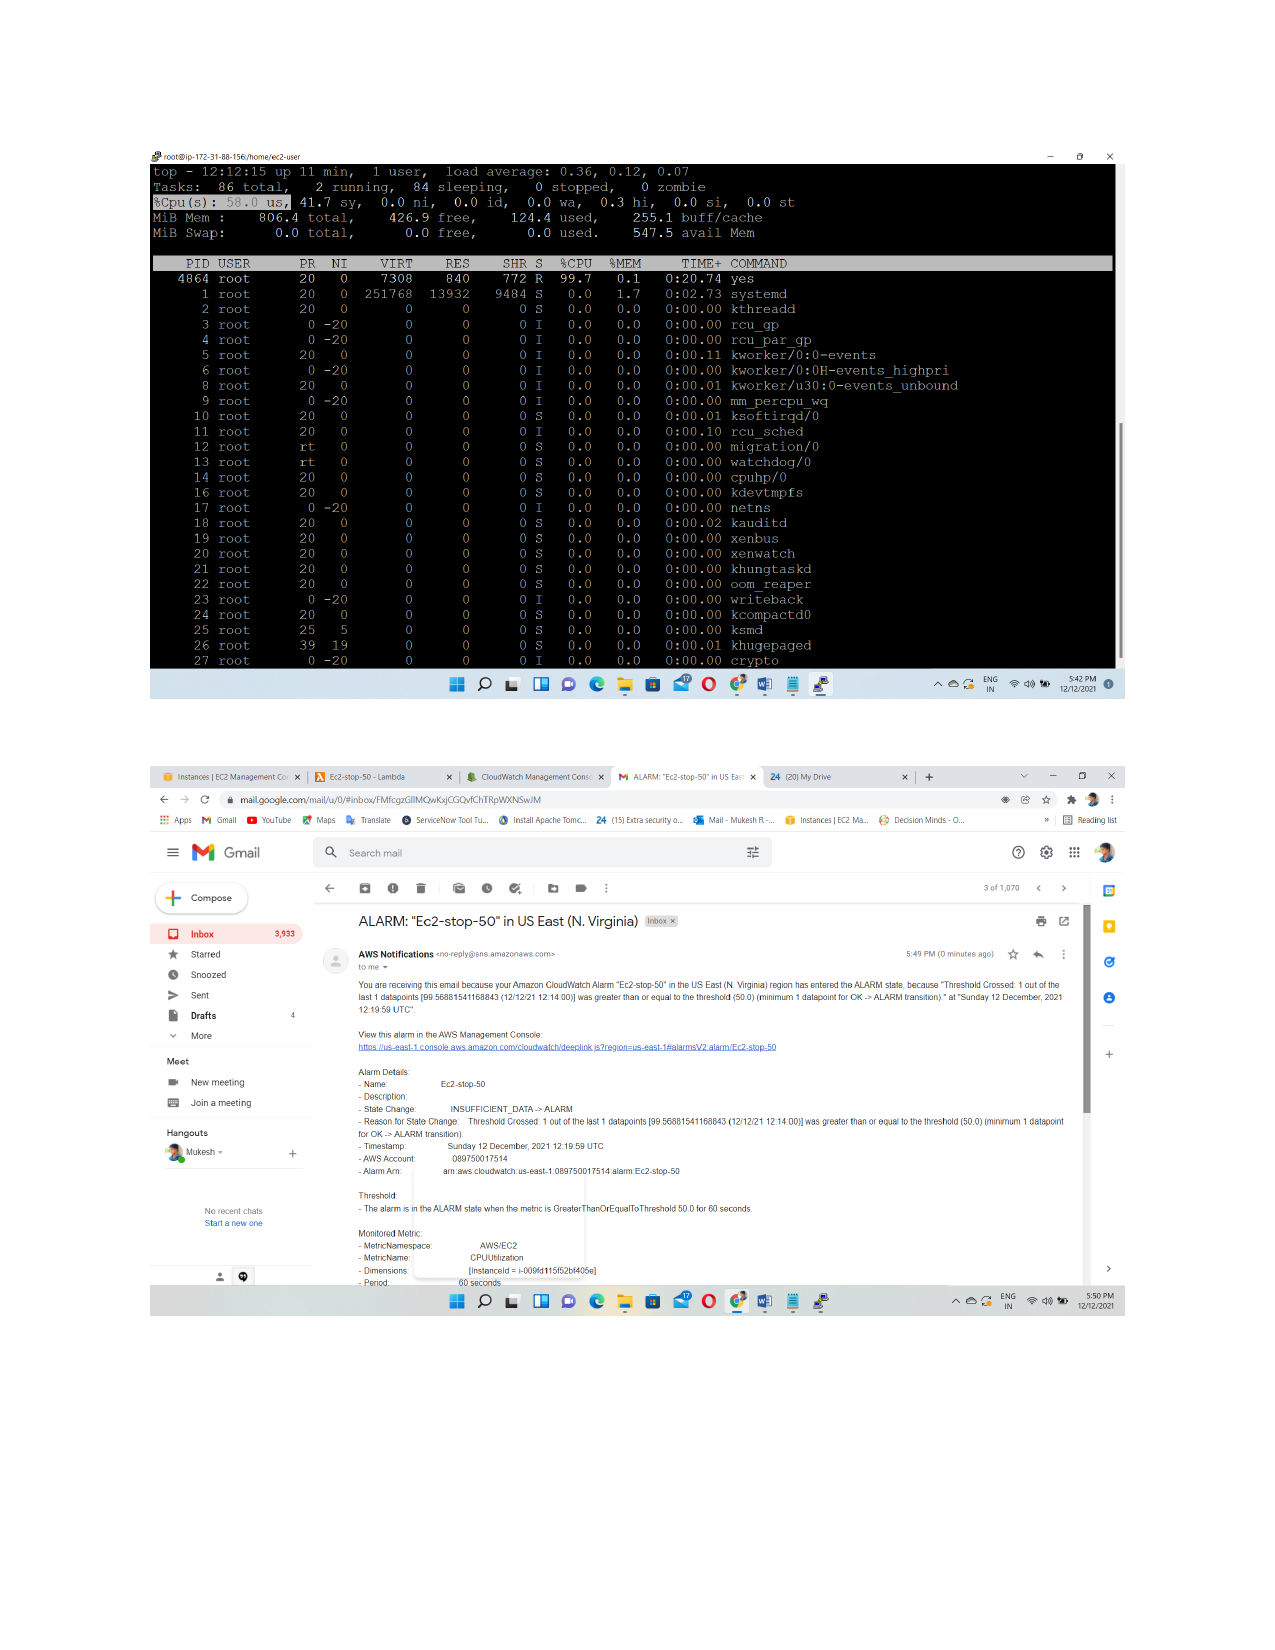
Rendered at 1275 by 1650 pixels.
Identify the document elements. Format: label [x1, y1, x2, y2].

picture [150, 150, 1125, 699]
picture [150, 766, 1125, 1316]
